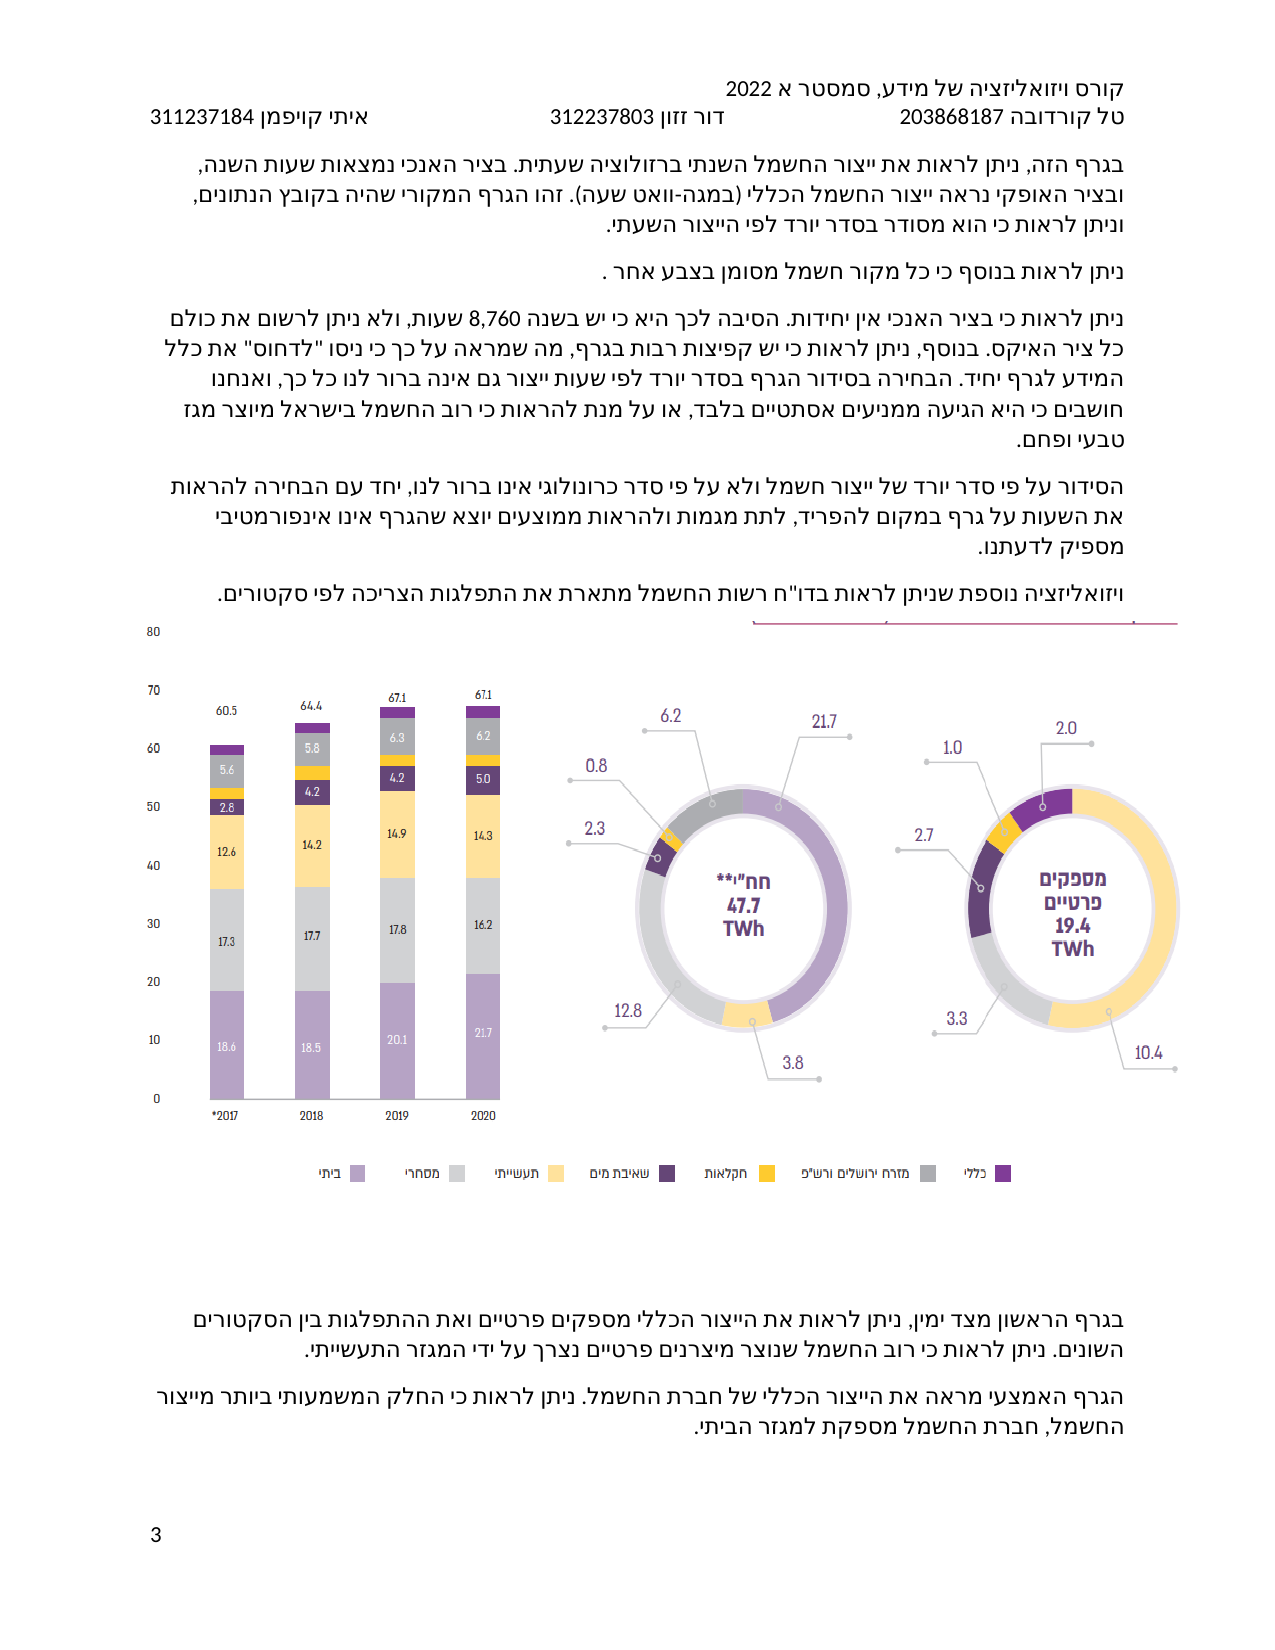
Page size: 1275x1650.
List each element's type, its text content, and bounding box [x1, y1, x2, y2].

text הסידור על פי סדר יורד של ייצור חשמל ולא על פי סדר כרונולוגי אינו ברור לנו, יחד עם הבחירה להראות את השעות על גרף במקום להפריד, לתת מגמות ולהראות ממוצעים יוצא שהגרף אינו אינפורמטיבי מספיק לדעתנו. [150, 472, 1125, 560]
text ויזואליזציה נוספת שניתן לראות בדו"ח רשות החשמל מתארת את התפלגות הצריכה לפי סקטורים. [150, 579, 1125, 607]
text בגרף הראשון מצד ימין, ניתן לראות את הייצור הכללי מספקים פרטיים ואת ההתפלגות בין הסקטורים השונים. ניתן לראות כי רוב החשמל שנוצר מיצרנים פרטיים נצרך על ידי המגזר התעשייתי. [150, 1305, 1125, 1363]
text ניתן לראות בנוסף כי כל מקור חשמל מסומן בצבע אחר . [150, 257, 1125, 285]
picture [108, 621, 1236, 1212]
text בגרף הזה, ניתן לראות את ייצור החשמל השנתי ברזולוציה שעתית. בציר האנכי נמצאות שעות השנה, ובציר האופקי נראה ייצור החשמל הכללי (במגה-וואט שעה). זהו הגרף המקורי שהיה בקובץ הנתונים, וניתן לראות כי הוא מסודר בסדר יורד לפי הייצור השעתי. [150, 150, 1125, 238]
text הגרף האמצעי מראה את הייצור הכללי של חברת החשמל. ניתן לראות כי החלק המשמעותי ביותר מייצור החשמל, חברת החשמל מספקת למגזר הביתי. [150, 1382, 1125, 1440]
text ניתן לראות כי בציר האנכי אין יחידות. הסיבה לכך היא כי יש בשנה 8,760 שעות, ולא ניתן לרשום את כולם כל ציר האיקס. בנוסף, ניתן לראות כי יש קפיצות רבות בגרף, מה שמראה על כך כי ניסו "לדחוס" את כלל המידע לגרף יחיד. הבחירה בסידור הגרף בסדר יורד לפי שעות ייצור גם אינה ברור לנו כל כך, ואנחנו חושבים כי היא הגיעה ממניעים אסתטיים בלבד, או על מנת להראות כי רוב החשמל בישראל מיוצר מגז טבעי ופחם. [150, 304, 1125, 453]
